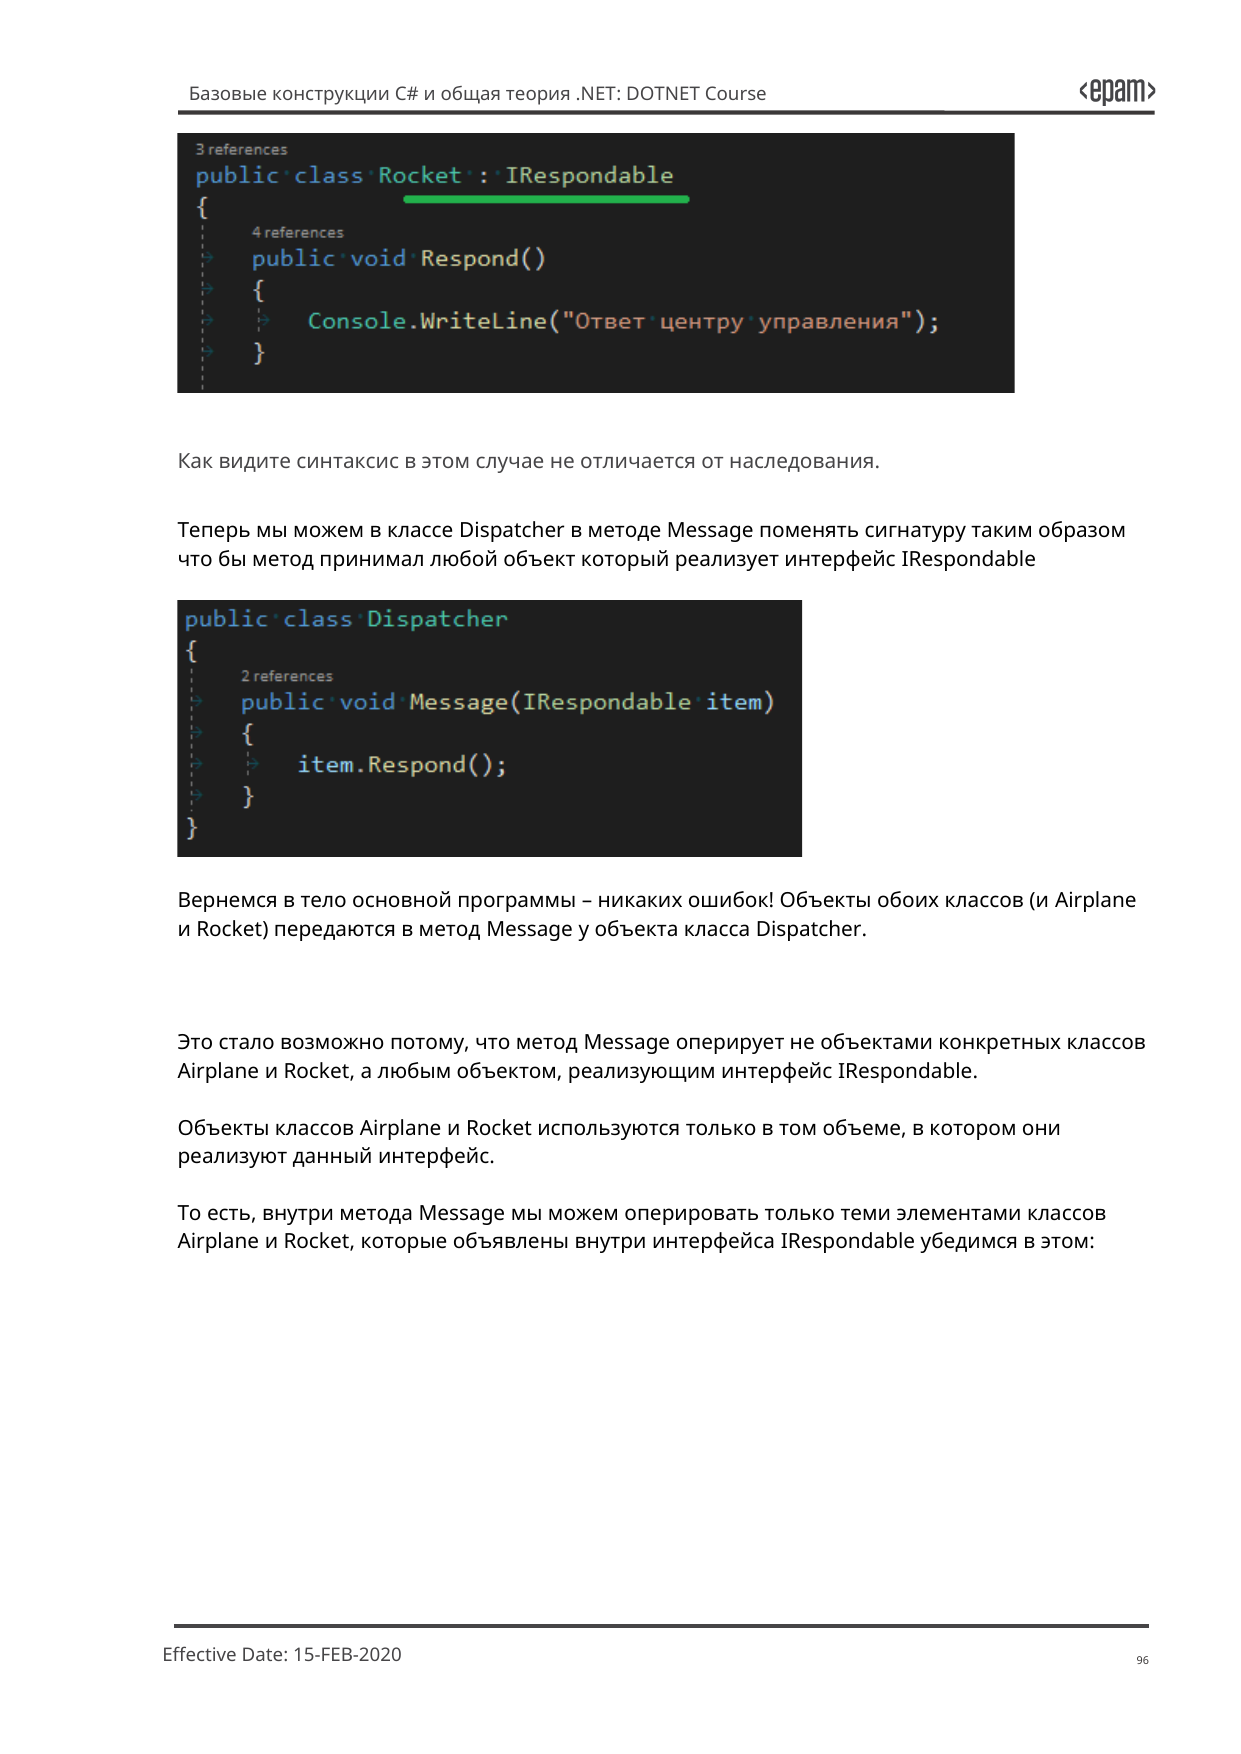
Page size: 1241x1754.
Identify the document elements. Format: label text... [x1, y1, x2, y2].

text Это стало возможно потому, что метод Message оперирует не объектами конкретных классов Airplane и Rocket, а любым объектом, реализующим интерфейс IRespondable. [177, 1027, 1152, 1084]
text То есть, внутри метода Message мы можем оперировать только теми элементами классов Airplane и Rocket, которые объявлены внутри интерфейса IRespondable убедимся в этом: [177, 1198, 1152, 1255]
text Теперь мы можем в классе Dispatcher в методе Message поменять сигнатуру таким образом что бы метод принимал любой объект который реализует интерфейс IRespondable [177, 515, 1152, 572]
text Вернемся в тело основной программы – никаких ошибок! Объекты обоих классов (и Airplane и Rocket) передаются в метод Message у объекта класса Dispatcher. [177, 885, 1152, 942]
picture [177, 133, 1015, 393]
text Объекты классов Airplane и Rocket используются только в том объеме, в котором они реализуют данный интерфейс. [177, 1113, 1152, 1170]
text Как видите синтаксис в этом случае не отличается от наследования. [177, 446, 1152, 474]
picture [177, 600, 803, 857]
